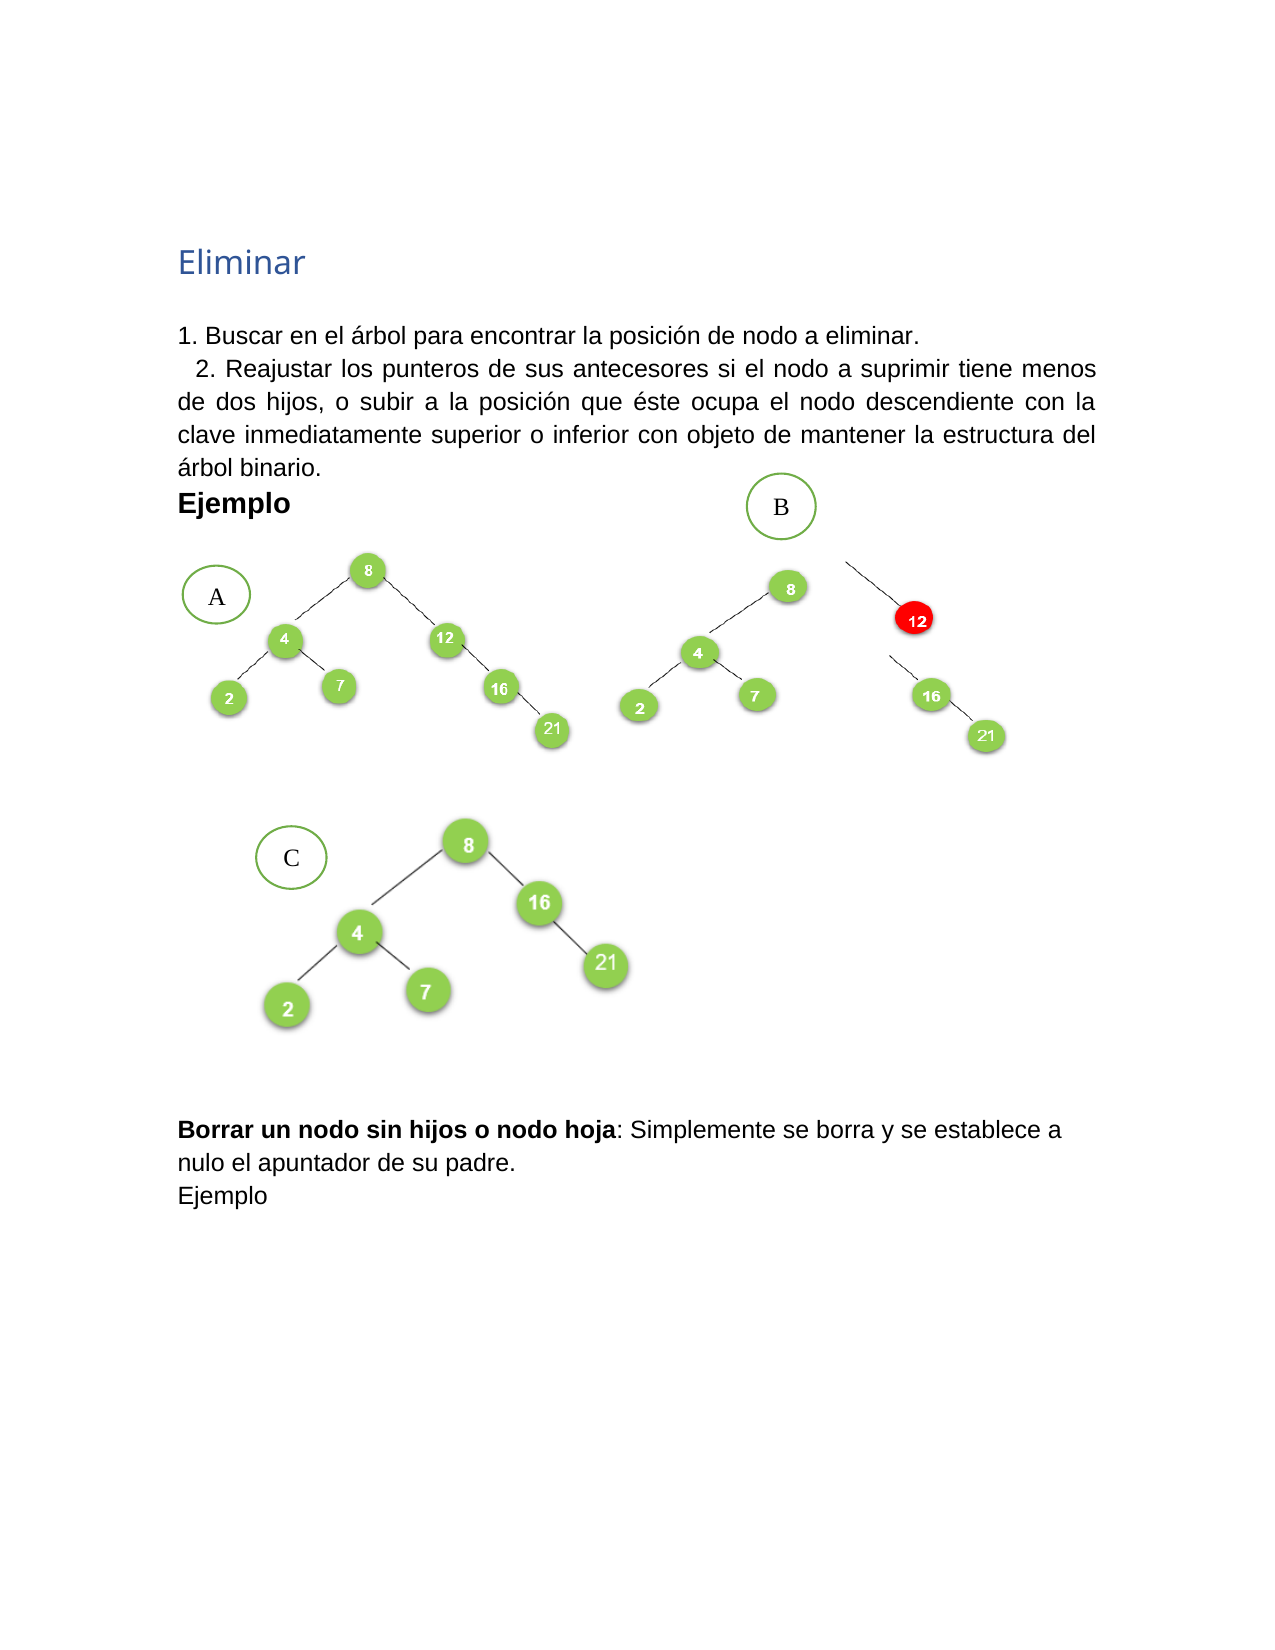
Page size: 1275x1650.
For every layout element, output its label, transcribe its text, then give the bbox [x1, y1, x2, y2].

picture [177, 770, 681, 1111]
text Ejemplo [177, 1181, 1098, 1209]
picture [184, 524, 1032, 767]
text 1. Buscar en el árbol para encontrar la posición de nodo a eliminar. [177, 321, 1098, 349]
subtitle Eliminar [177, 239, 1098, 284]
text 2. Reajustar los punteros de sus antecesores si el nodo a suprimir tiene menos de dos hijos, o subir a la posición que éste ocupa el nodo descendiente con la clave inmediatamente superior o inferior con objeto de mantener la estructura del árbol binario. [177, 354, 1098, 481]
text Ejemplo [811, 486, 1098, 519]
text Ejemplo [177, 486, 752, 519]
text Borrar un nodo sin hijos o nodo hoja: Simplemente se borra y se establece a nulo el apuntador de su padre. [177, 1115, 1098, 1177]
